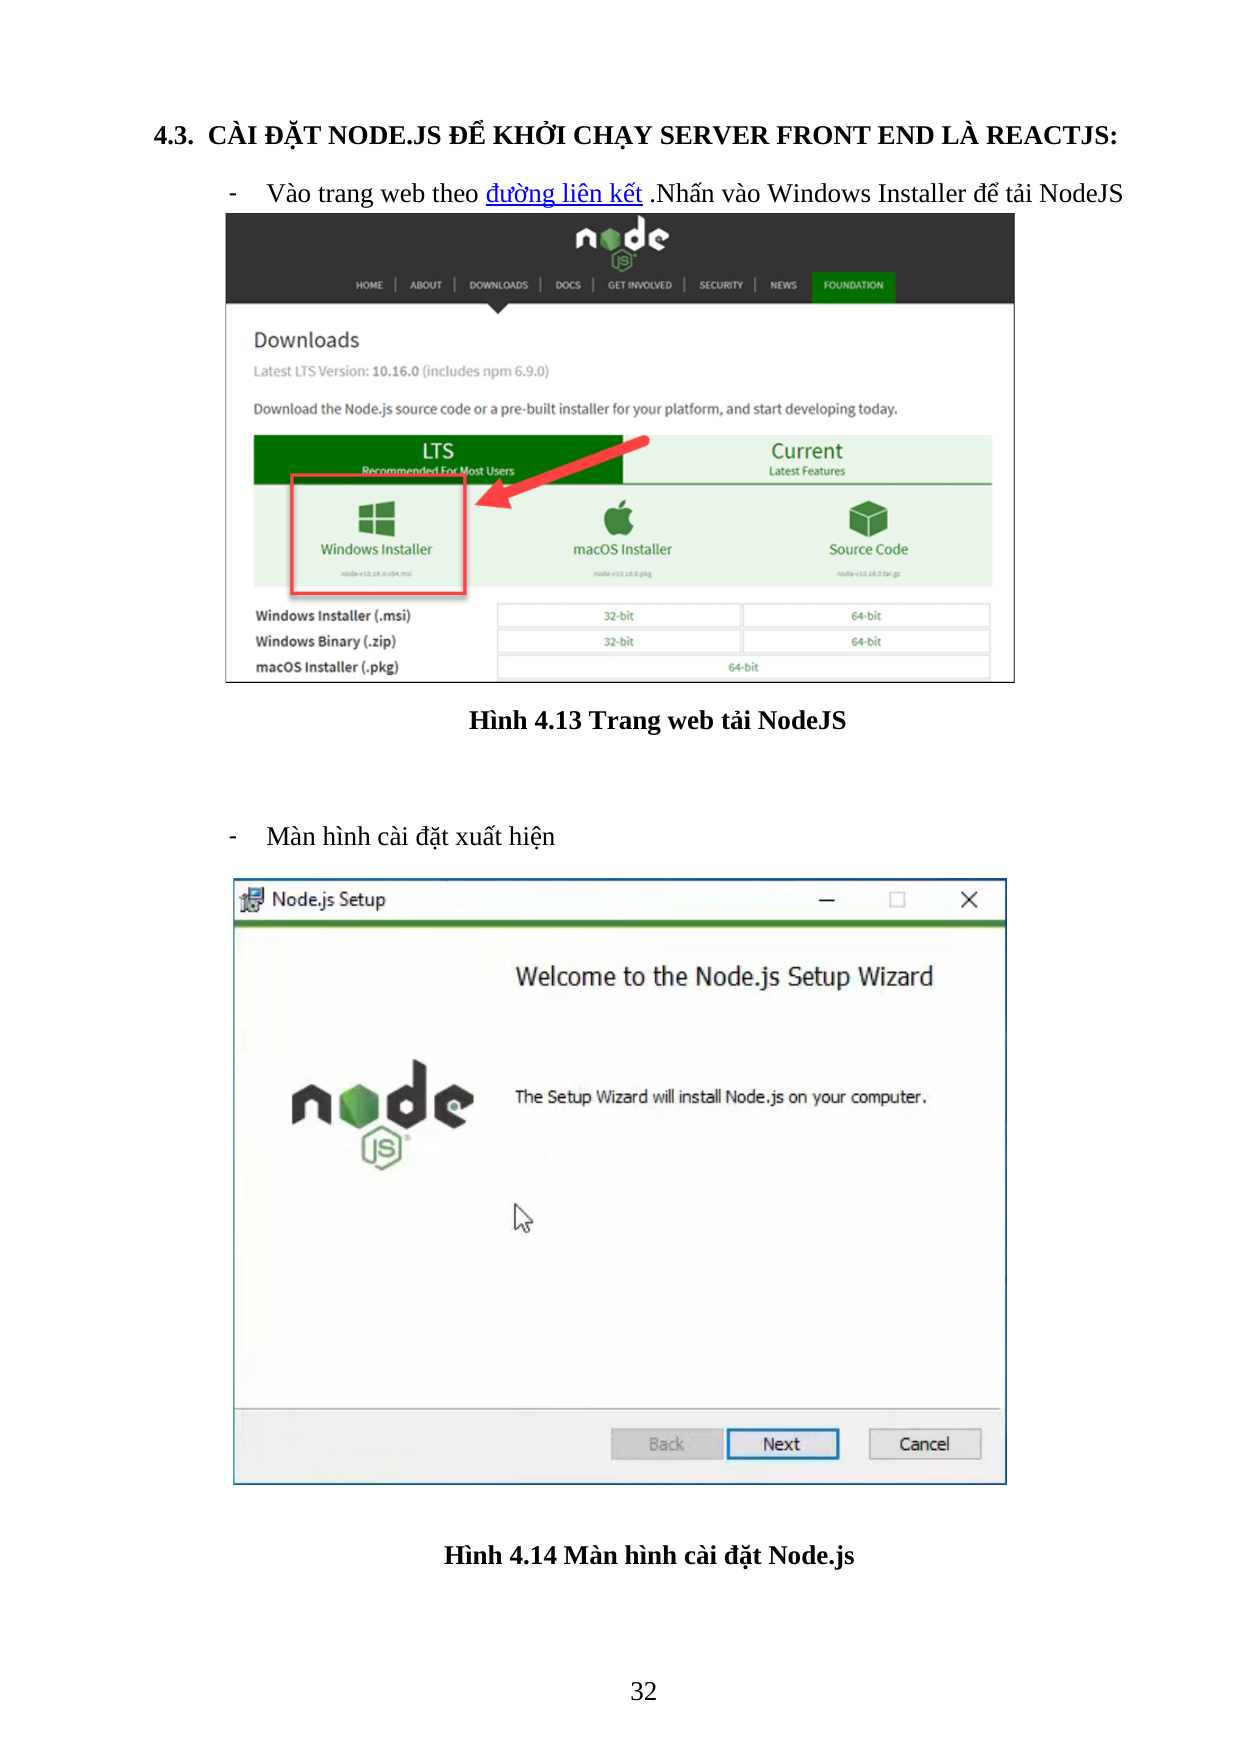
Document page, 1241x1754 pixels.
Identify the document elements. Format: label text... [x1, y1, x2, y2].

picture [225, 213, 1015, 683]
list Màn hình cài đặt xuất hiện [228, 819, 1134, 852]
picture [233, 878, 1007, 1485]
text Cài đặt node.js để khởi chạy server front end là reactjs: [153, 119, 1134, 150]
list Vào trang web theo đường liên kết .Nhấn vào Windows Installer để tải NodeJS [228, 176, 1134, 209]
